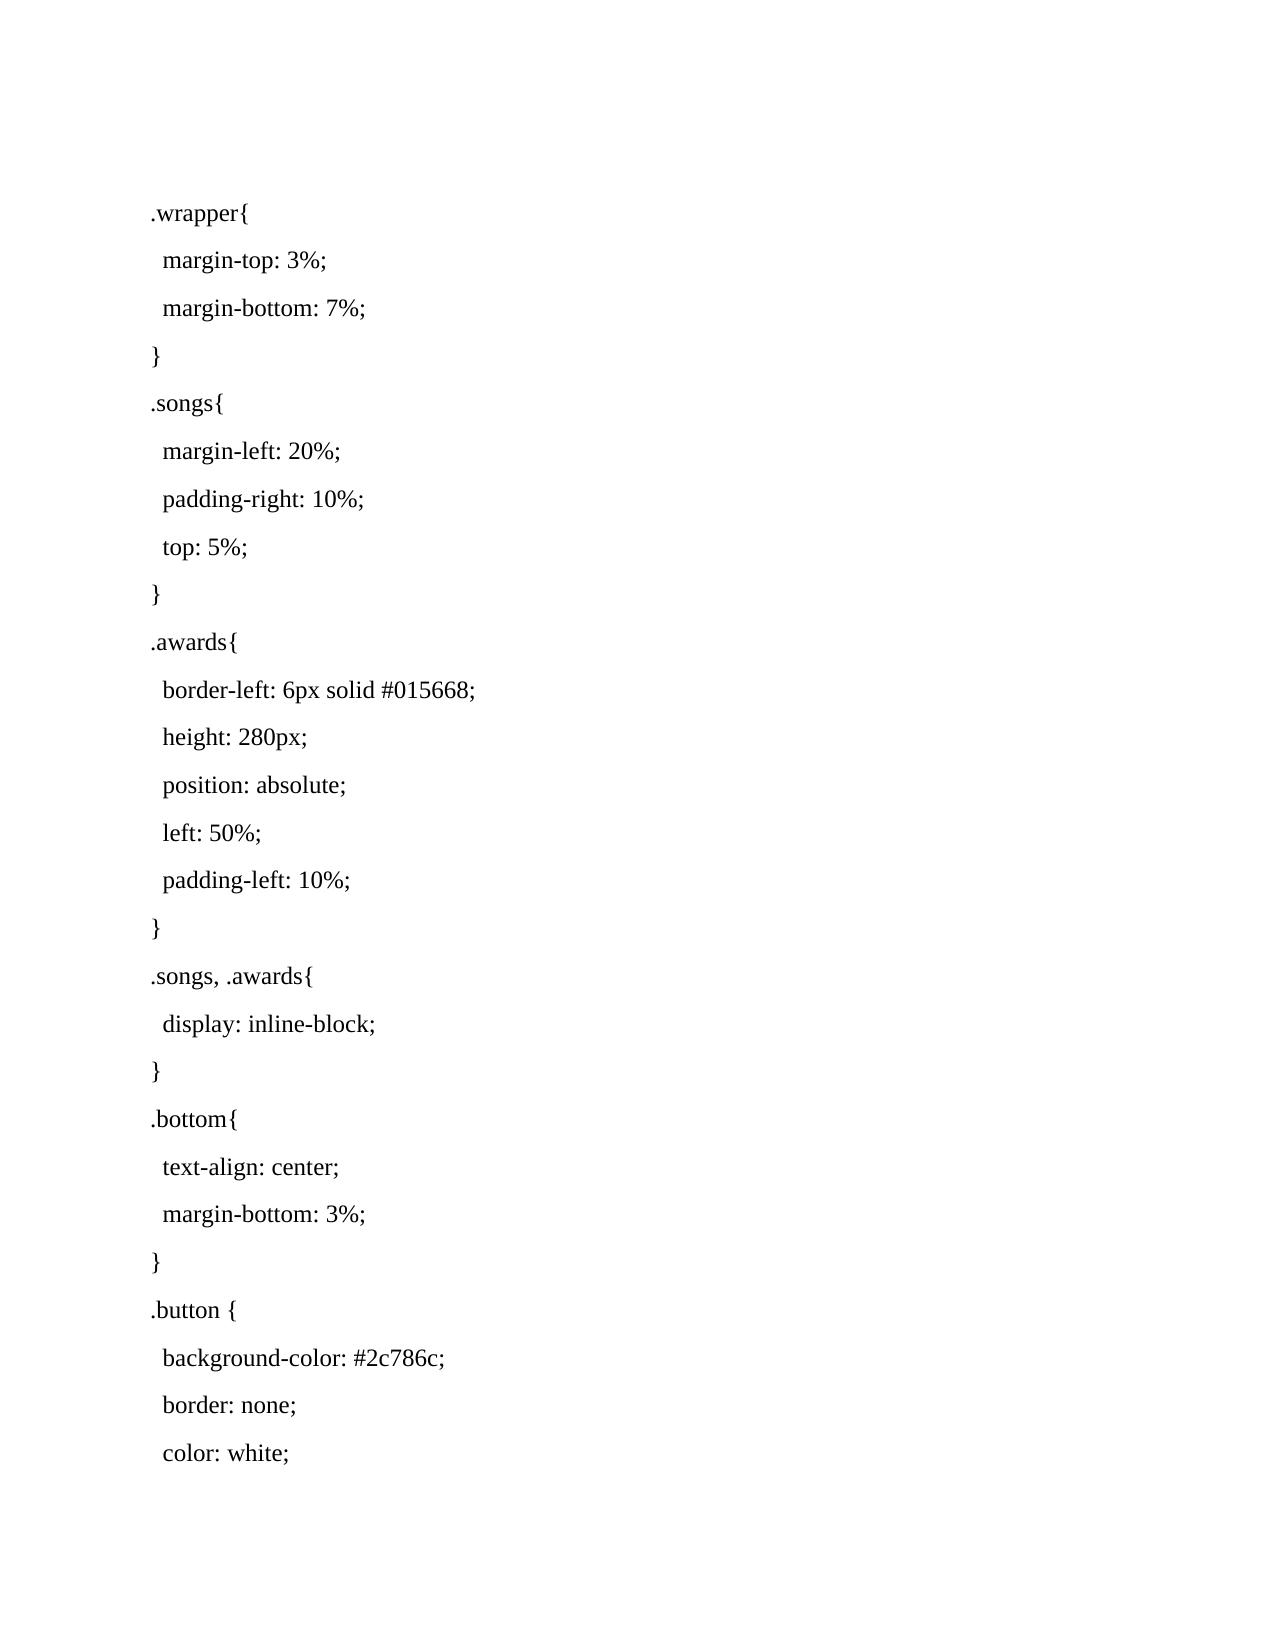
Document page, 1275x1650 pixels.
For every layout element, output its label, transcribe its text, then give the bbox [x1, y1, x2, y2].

text } [150, 1056, 1125, 1085]
text position: absolute; [150, 770, 1125, 799]
text margin-top: 3%; [150, 245, 1125, 274]
text } [150, 341, 1125, 369]
text display: inline-block; [150, 1009, 1125, 1037]
text margin-left: 20%; [150, 436, 1125, 465]
text margin-bottom: 3%; [150, 1199, 1125, 1228]
text border-left: 6px solid #015668; [150, 675, 1125, 703]
text .awards{ [150, 627, 1125, 656]
text text-align: center; [150, 1152, 1125, 1181]
text } [150, 1247, 1125, 1276]
text .bottom{ [150, 1104, 1125, 1133]
text left: 50%; [150, 818, 1125, 847]
text background-color: #2c786c; [150, 1343, 1125, 1371]
text margin-bottom: 7%; [150, 293, 1125, 322]
text } [150, 579, 1125, 608]
text .button { [150, 1295, 1125, 1324]
text height: 280px; [150, 722, 1125, 751]
text .songs, .awards{ [150, 961, 1125, 990]
text color: white; [150, 1438, 1125, 1467]
text padding-right: 10%; [150, 484, 1125, 513]
text top: 5%; [150, 532, 1125, 560]
text } [150, 913, 1125, 942]
text padding-left: 10%; [150, 866, 1125, 894]
text .songs{ [150, 388, 1125, 417]
text .wrapper{ [150, 198, 1125, 226]
text border: none; [150, 1390, 1125, 1419]
